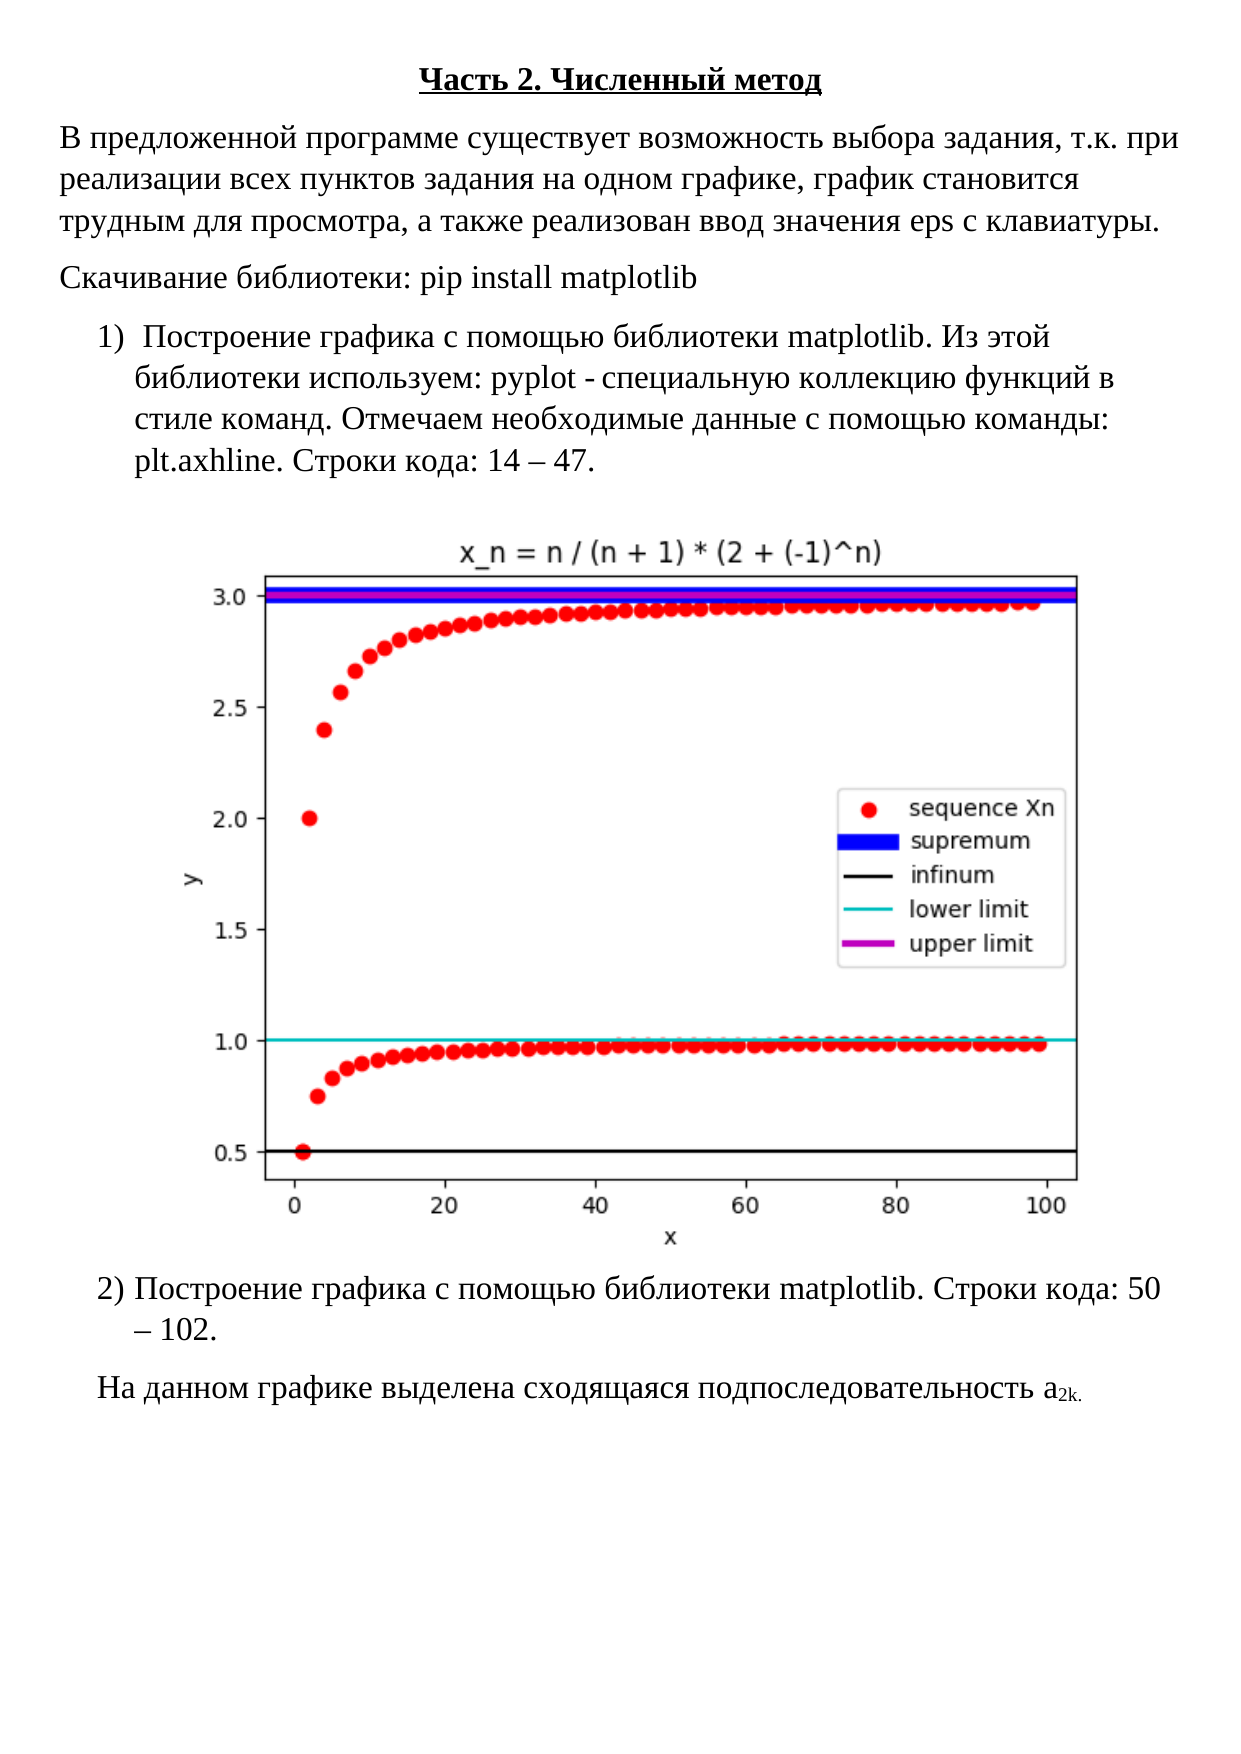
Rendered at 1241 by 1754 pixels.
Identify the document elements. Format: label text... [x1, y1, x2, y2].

list Построение графика с помощью библиотеки matplotlib. Из этой библиотеки используем: pyplot - специальную коллекцию функций в стиле команд. Отмечаем необходимые данные с помощью команды: plt.axhline. Строки кода: 14 – 47. [97, 316, 1181, 478]
picture [134, 481, 1181, 1266]
text На данном графике выделена сходящаяся подпоследовательность a2k. [97, 1367, 1181, 1406]
text В предложенной программе существует возможность выбора задания, т.к. при реализации всех пунктов задания на одном графике, график становится трудным для просмотра, а также реализован ввод значения eps с клавиатуры. [59, 117, 1181, 238]
text Скачивание библиотеки: pip install matplotlib [59, 258, 1181, 296]
text Часть 2. Численный метод [59, 59, 1181, 97]
list Построение графика с помощью библиотеки matplotlib. Строки кода: 50 – 102. [97, 1268, 1181, 1348]
